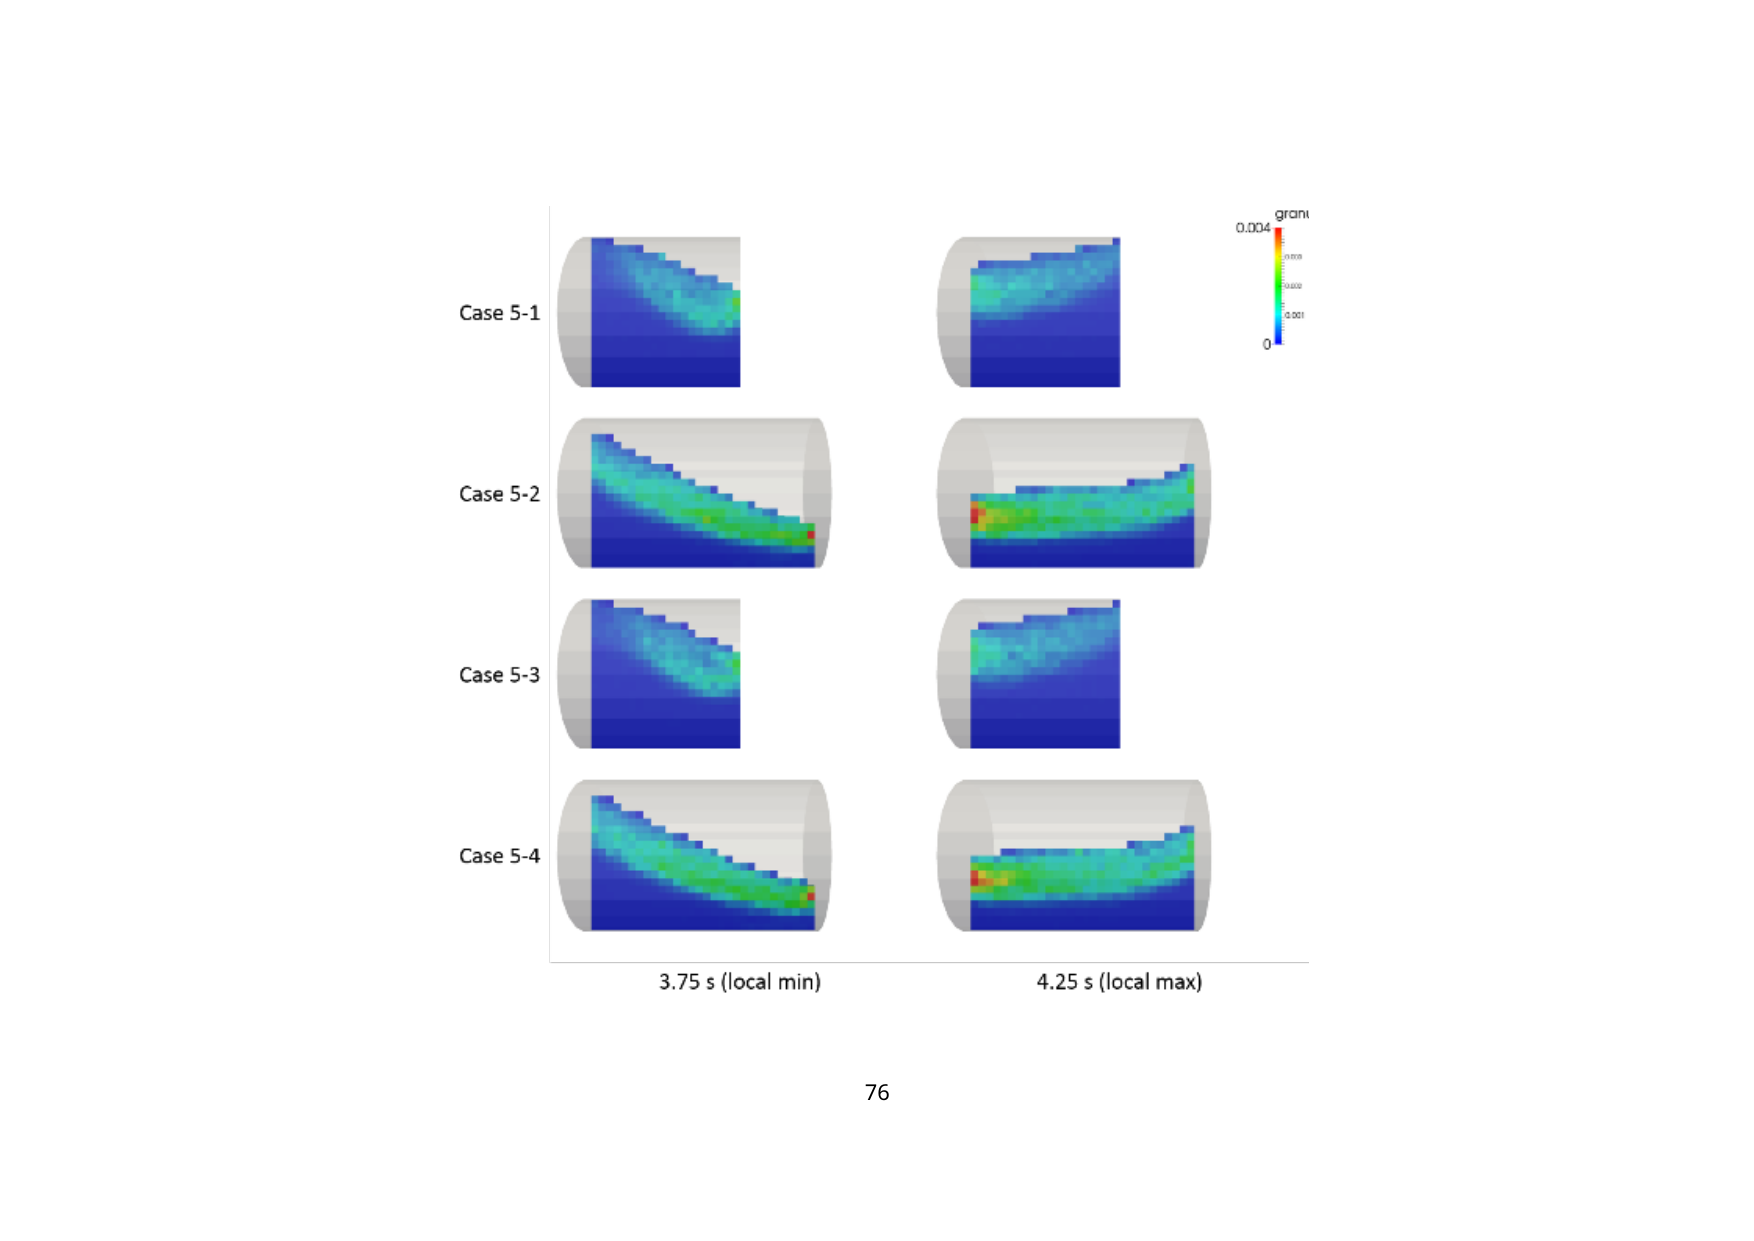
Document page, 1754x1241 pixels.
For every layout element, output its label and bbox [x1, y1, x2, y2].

picture [445, 206, 1309, 1010]
